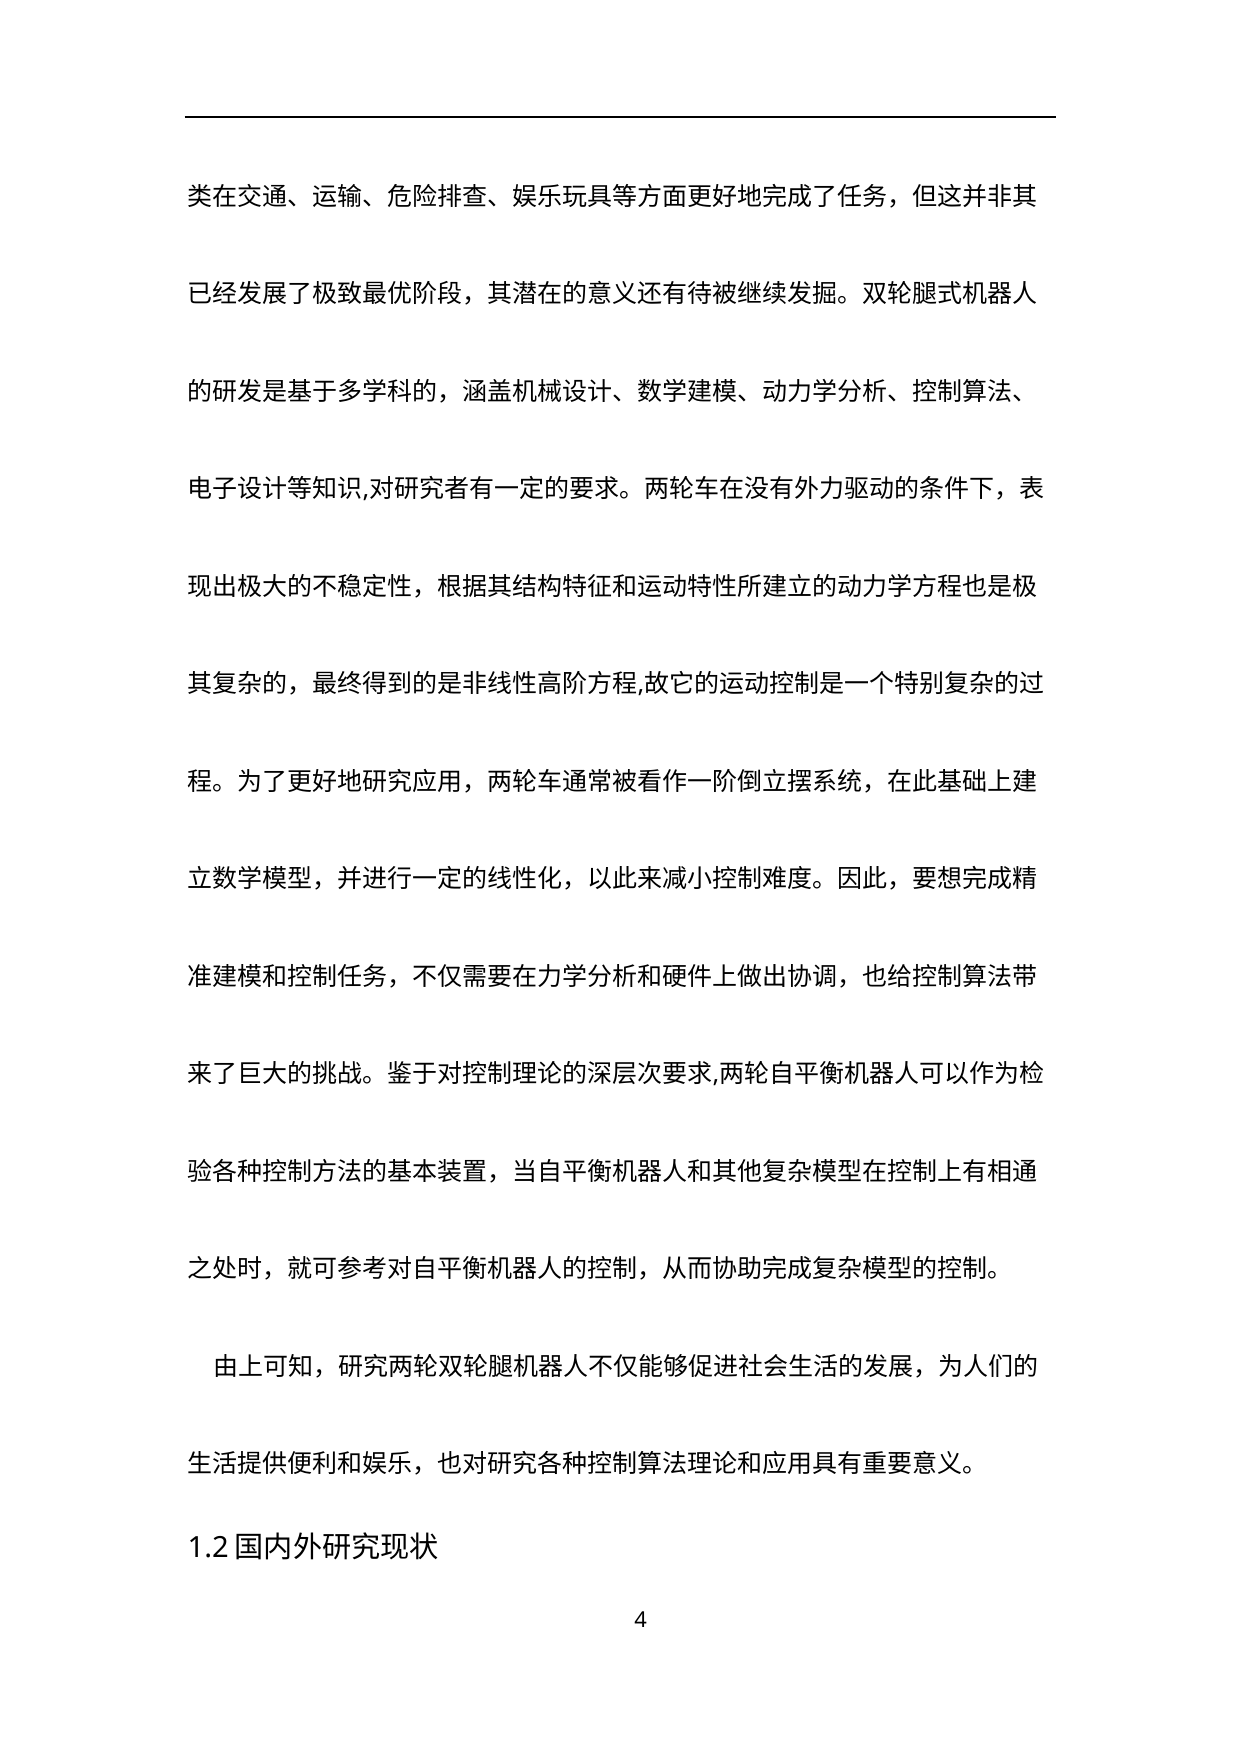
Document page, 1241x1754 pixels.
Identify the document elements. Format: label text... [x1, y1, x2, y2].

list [187, 162, 1053, 1494]
text 1.2国内外研究现状 [187, 1513, 1053, 1578]
